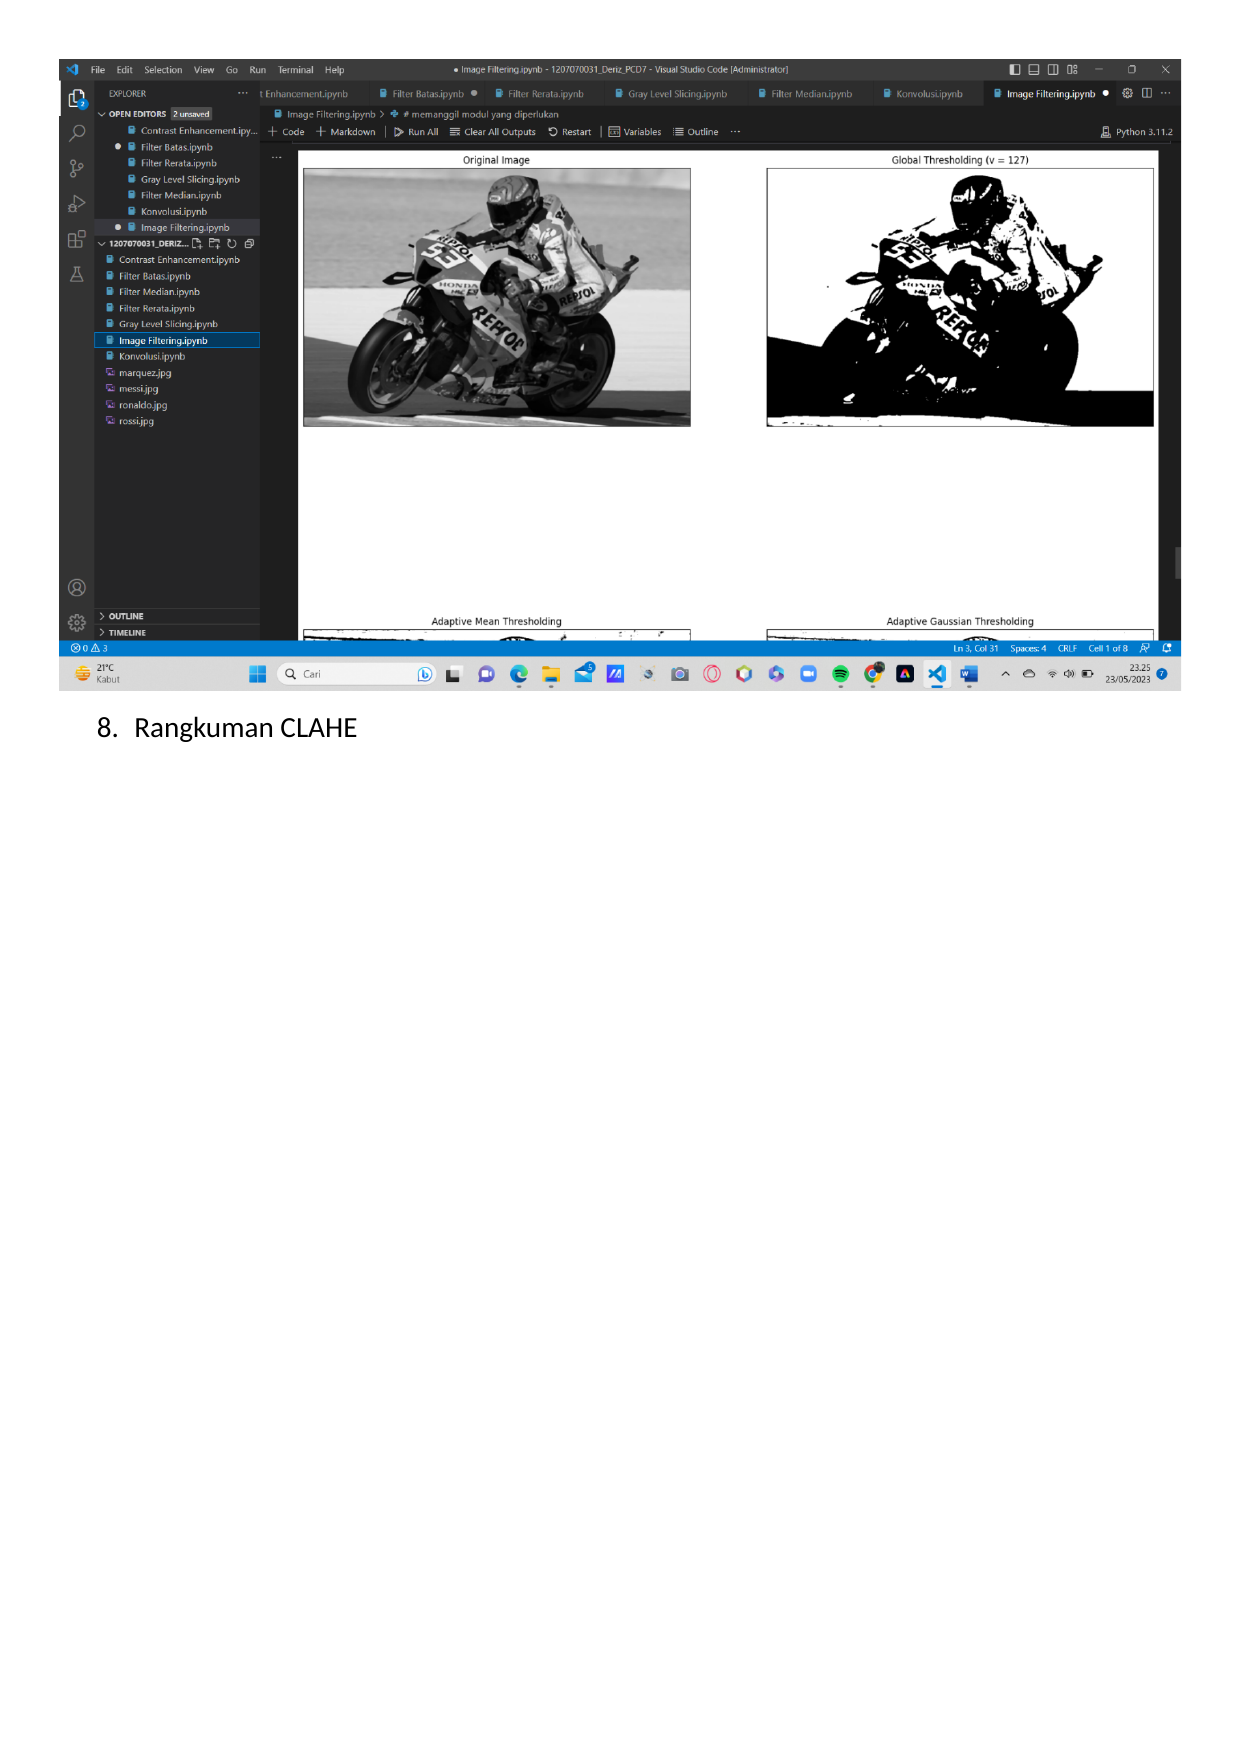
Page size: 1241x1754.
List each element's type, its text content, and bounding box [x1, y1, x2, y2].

list Rangkuman CLAHE [97, 709, 1181, 745]
picture [59, 59, 1182, 691]
